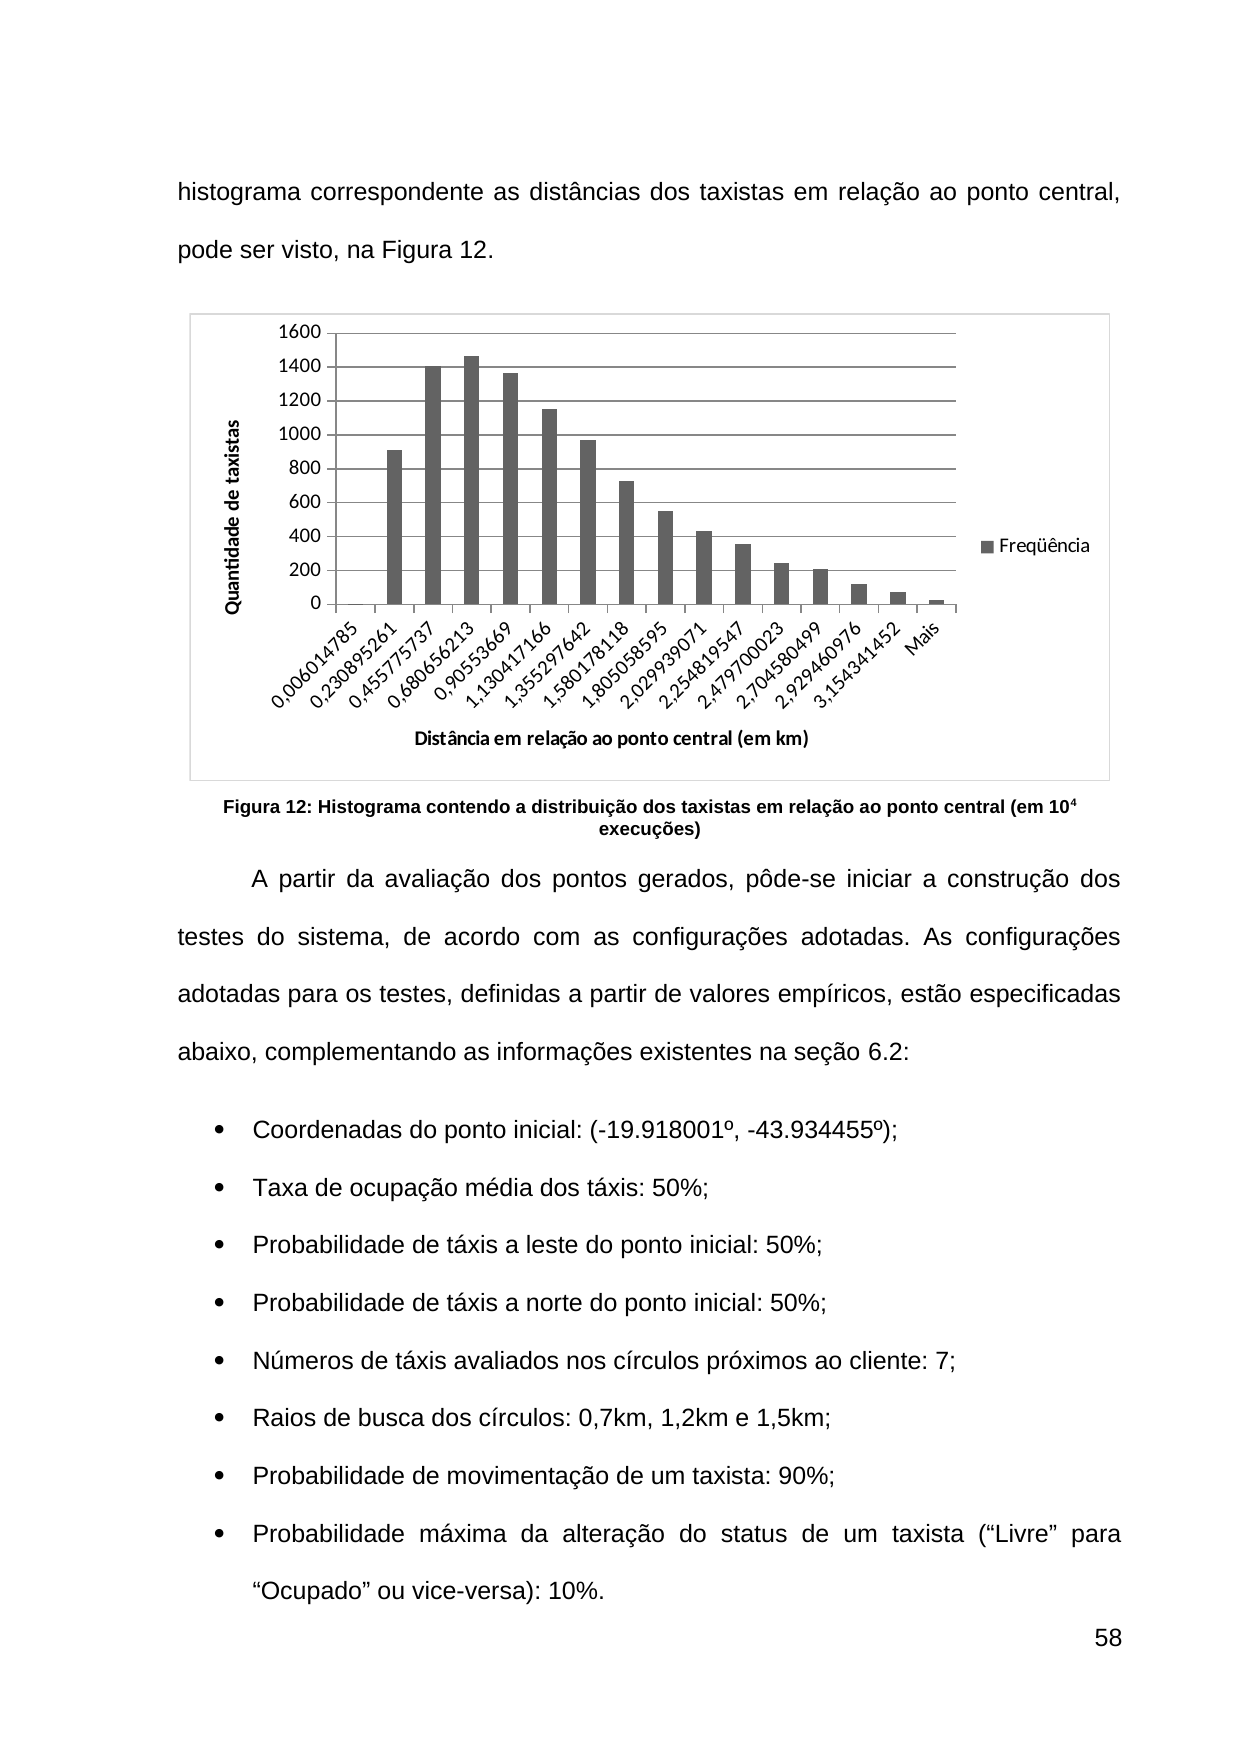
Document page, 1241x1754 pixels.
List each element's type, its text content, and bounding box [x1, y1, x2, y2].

list Coordenadas do ponto inicial: (-19.918001º, -43.934455º); [215, 1115, 1122, 1144]
text A partir da avaliação dos pontos gerados, pôde-se iniciar a construção dos testes do sistema, de acordo com as configurações adotadas. As configurações adotadas para os testes, definidas a partir de valores empíricos, estão especificadas abaixo, complementando as informações existentes na seção 6.2: [177, 864, 1122, 1065]
list Números de táxis avaliados nos círculos próximos ao cliente: 7; [215, 1346, 1122, 1374]
list Probabilidade de movimentação de um taxista: 90%; [215, 1461, 1122, 1490]
list Probabilidade de táxis a leste do ponto inicial: 50%; [215, 1230, 1122, 1259]
list Raios de busca dos círculos: 0,7km, 1,2km e 1,5km; [215, 1403, 1122, 1432]
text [177, 177, 1122, 263]
list Probabilidade máxima da alteração do status de um taxista (“Livre” para “Ocupado” ou vice-versa): 10%. [215, 1519, 1122, 1605]
list Taxa de ocupação média dos táxis: 50%; [215, 1172, 1122, 1201]
text Figura 12: Histograma contendo a distribuição dos taxistas em relação ao ponto central (em 104 execuções) [177, 796, 1122, 839]
list Probabilidade de táxis a norte do ponto inicial: 50%; [215, 1288, 1122, 1317]
